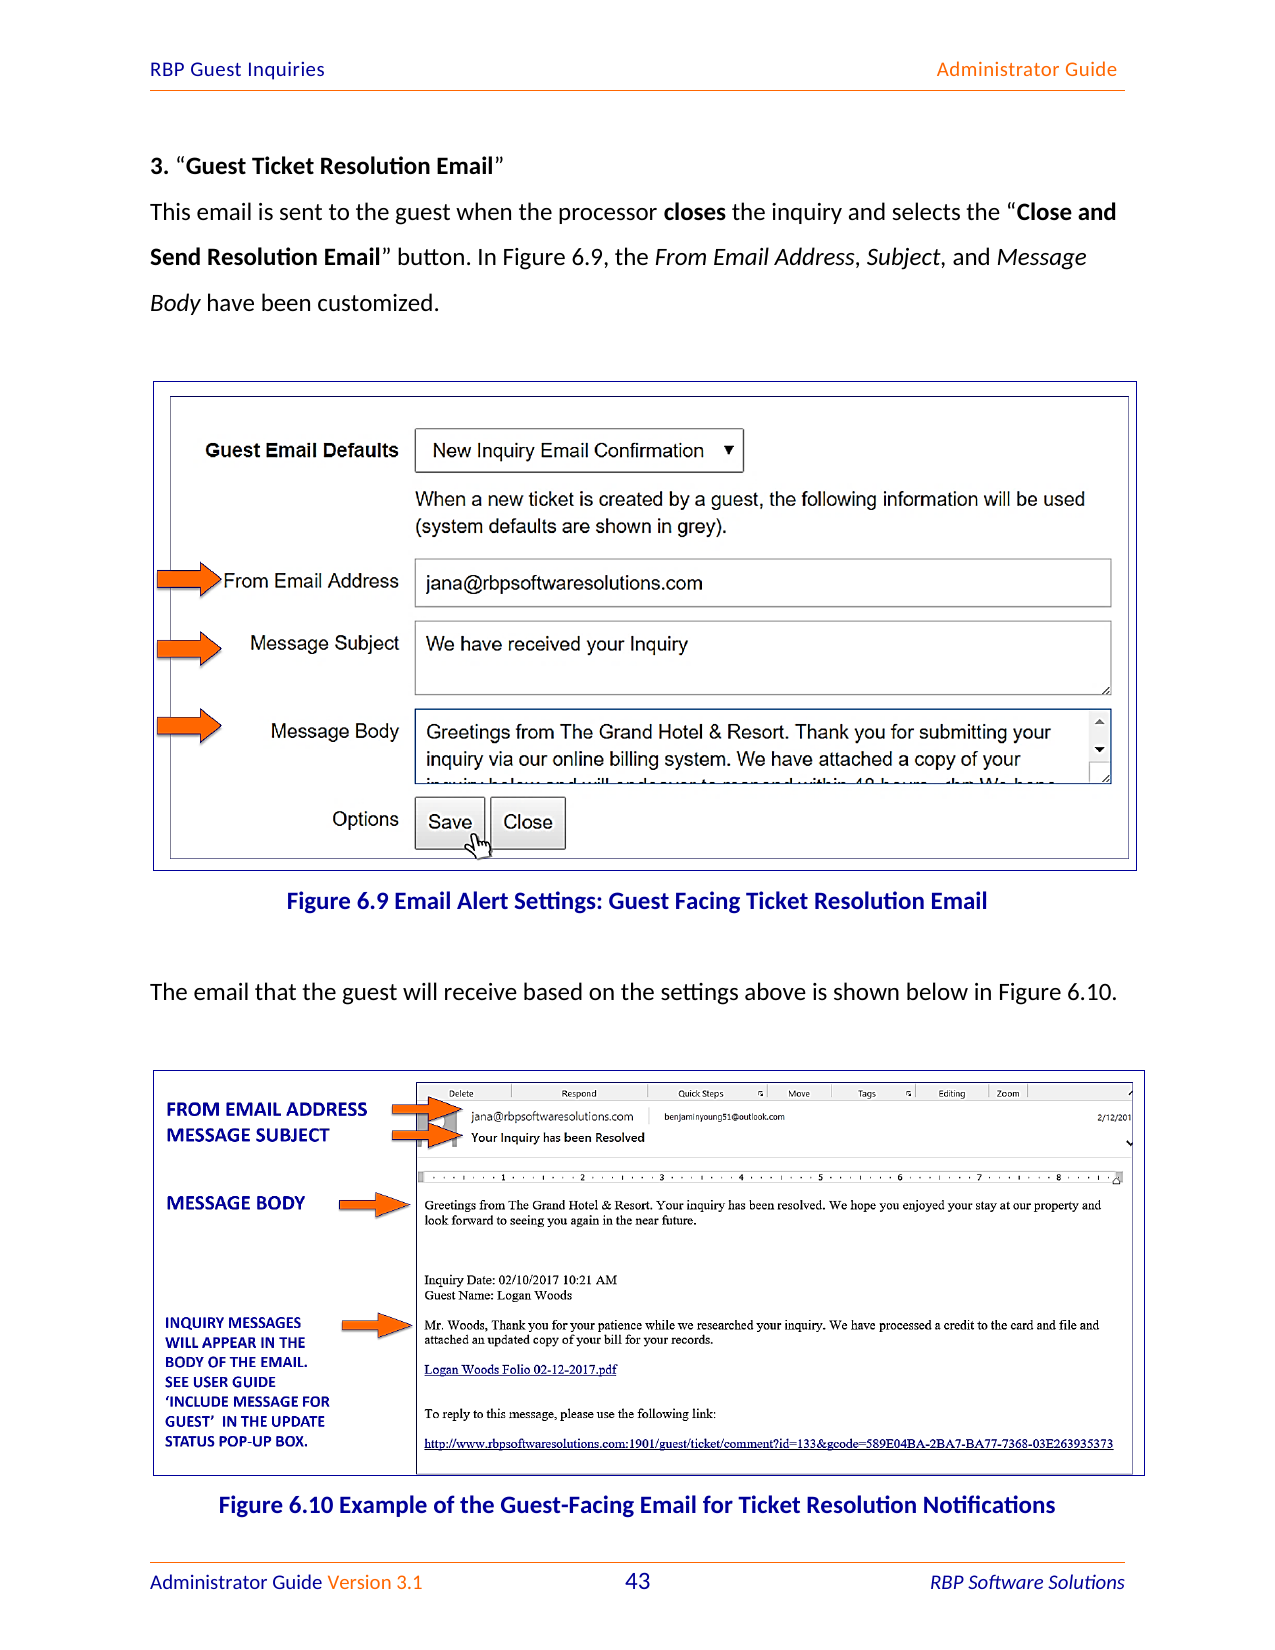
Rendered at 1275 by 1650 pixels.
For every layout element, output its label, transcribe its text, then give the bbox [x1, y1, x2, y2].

picture [154, 396, 1129, 870]
text Figure 6.10 Example of the Guest-Facing Email for Ticket Resolution Notifications [150, 1489, 1125, 1520]
text This email is sent to the guest when the processor closes the inquiry and selects the “Close and Send Resolution Email” button. In Figure 6.9, the From Email Address, Subject, and Message Body have been customized. [150, 196, 1125, 318]
text 3. “Guest Ticket Resolution Email” [150, 150, 1125, 181]
text The email that the guest will receive based on the settings above is shown below in Figure 6.10. [150, 976, 1125, 1007]
picture [154, 1082, 1133, 1475]
text Figure 6.9 Email Alert Settings: Guest Facing Ticket Resolution Email [150, 885, 1125, 915]
